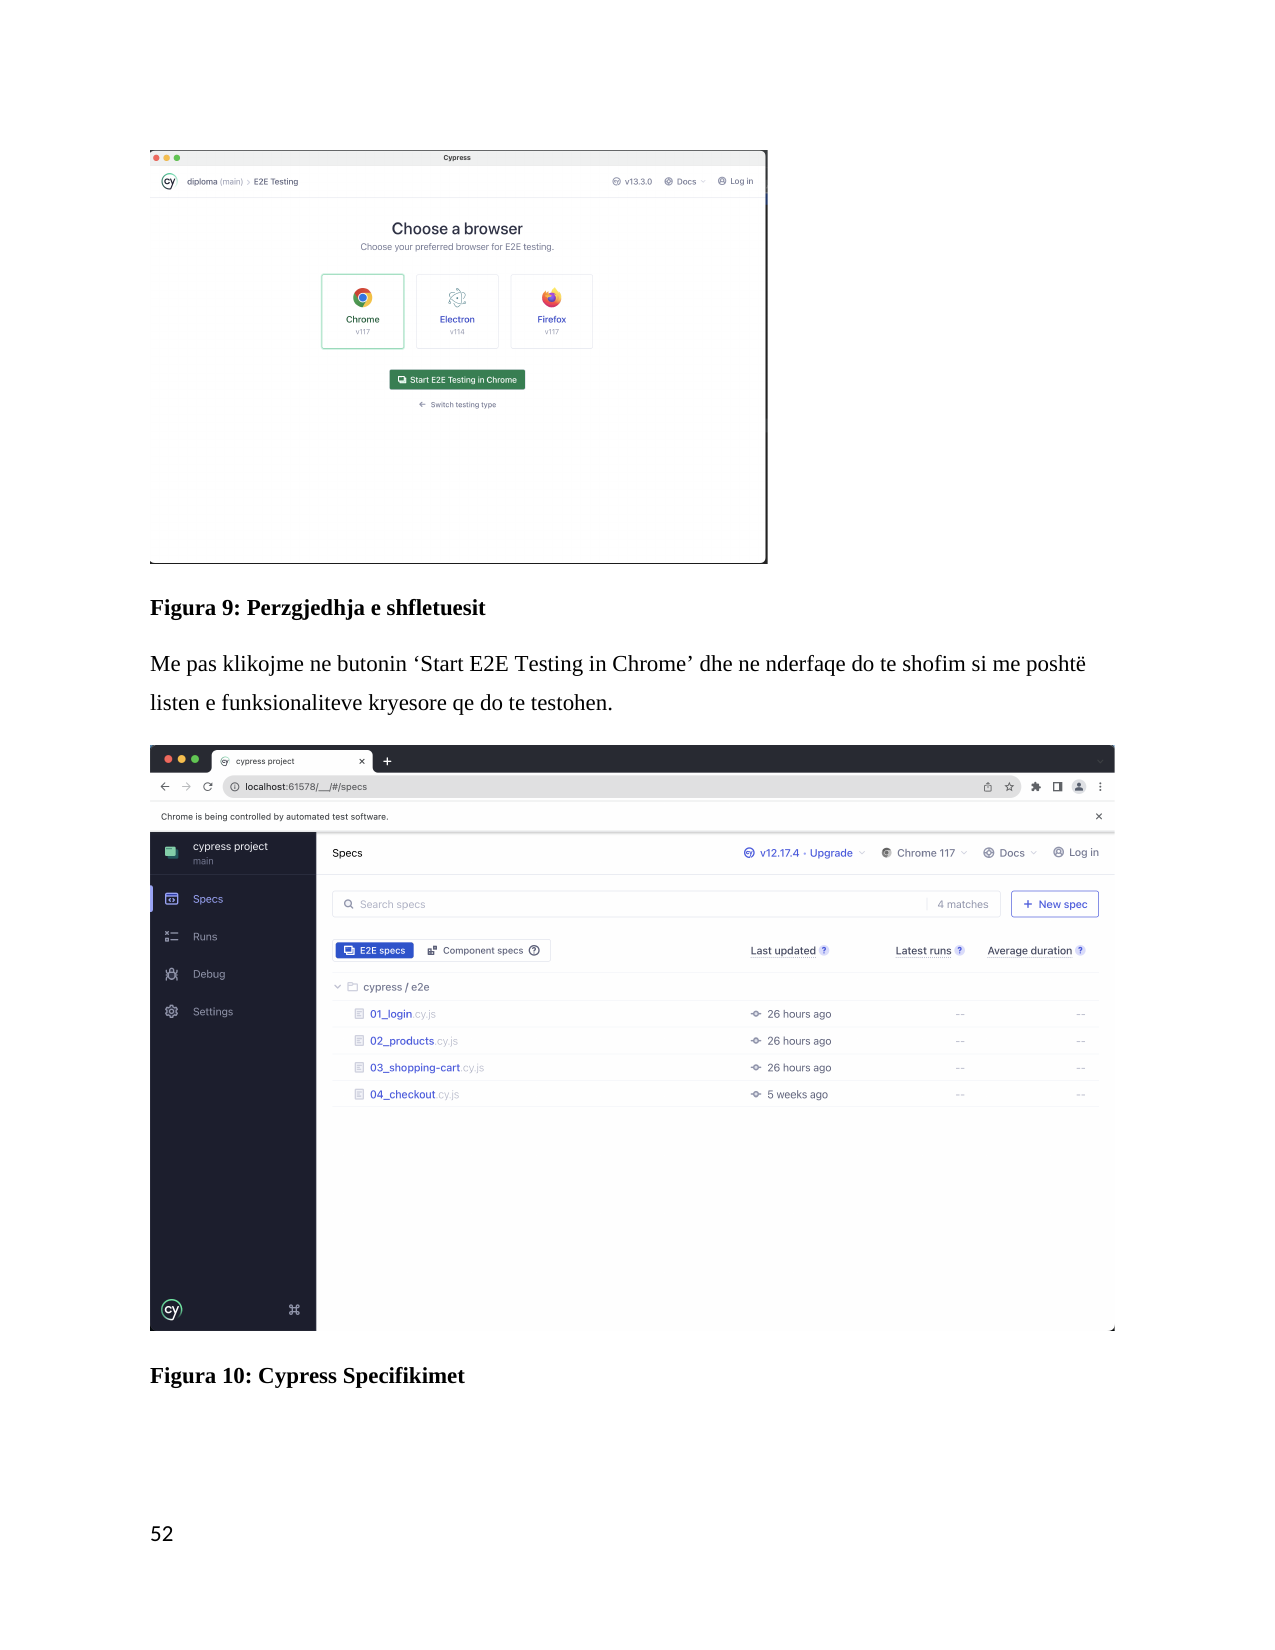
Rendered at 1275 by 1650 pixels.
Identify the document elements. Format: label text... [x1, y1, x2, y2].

picture [150, 150, 768, 564]
text Figura 9: Perzgjedhja e shfletuesit [150, 594, 1125, 620]
text Figura 10: Cypress Specifikimet [150, 1362, 1125, 1388]
picture [150, 745, 1115, 1331]
text Me pas klikojme ne butonin ‘Start E2E Testing in Chrome’ dhe ne nderfaqe do te shofim si me poshtë listen e funksionaliteve kryesore qe do te testohen. [150, 650, 1125, 716]
